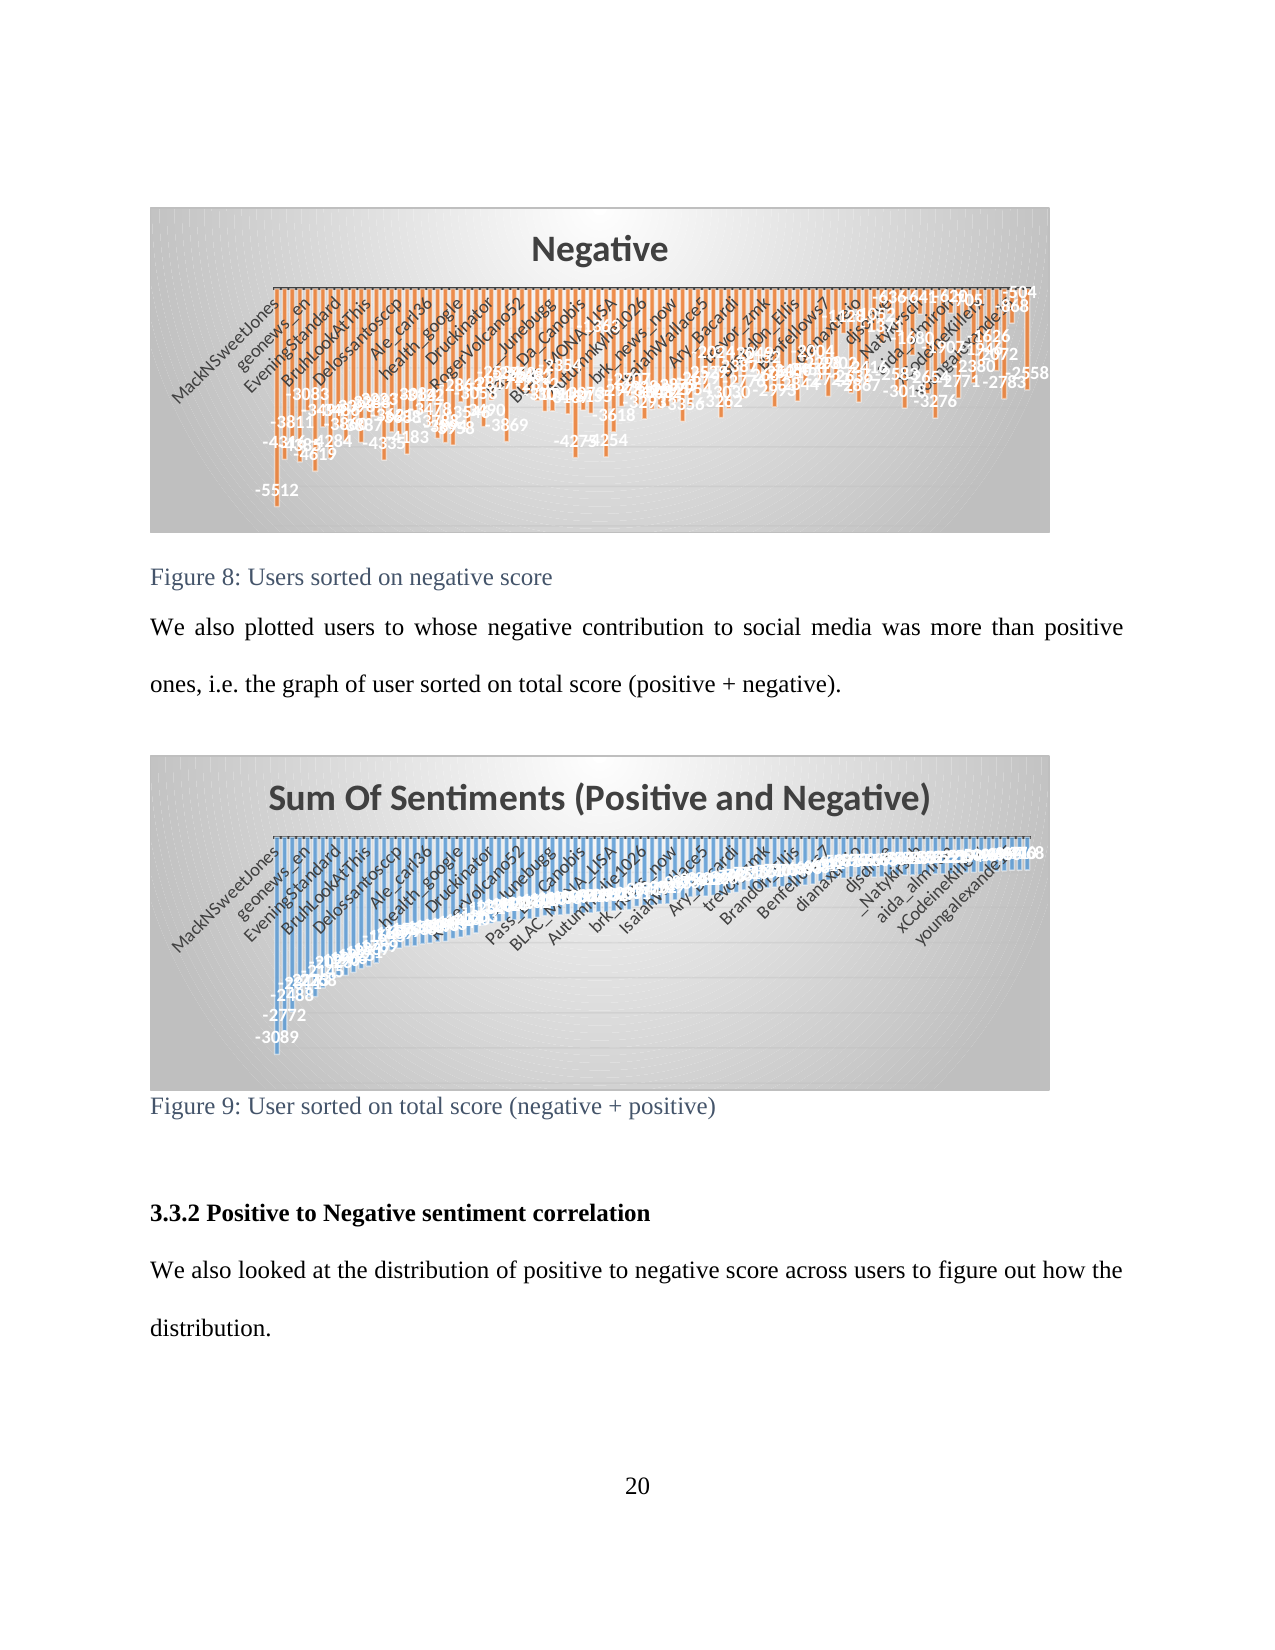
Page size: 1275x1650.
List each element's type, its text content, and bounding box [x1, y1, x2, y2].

text We also plotted users to whose negative contribution to social media was more than positive ones, i.e. the graph of user sorted on total score (positive + negative). [150, 612, 1125, 698]
text Figure 9: User sorted on total score (negative + positive) [150, 1091, 1125, 1119]
text Figure 8: Users sorted on negative score [150, 562, 1125, 591]
text 3.3.2 Positive to Negative sentiment correlation [150, 1198, 1125, 1227]
text We also looked at the distribution of positive to negative score across users to figure out how the distribution. [150, 1255, 1125, 1342]
